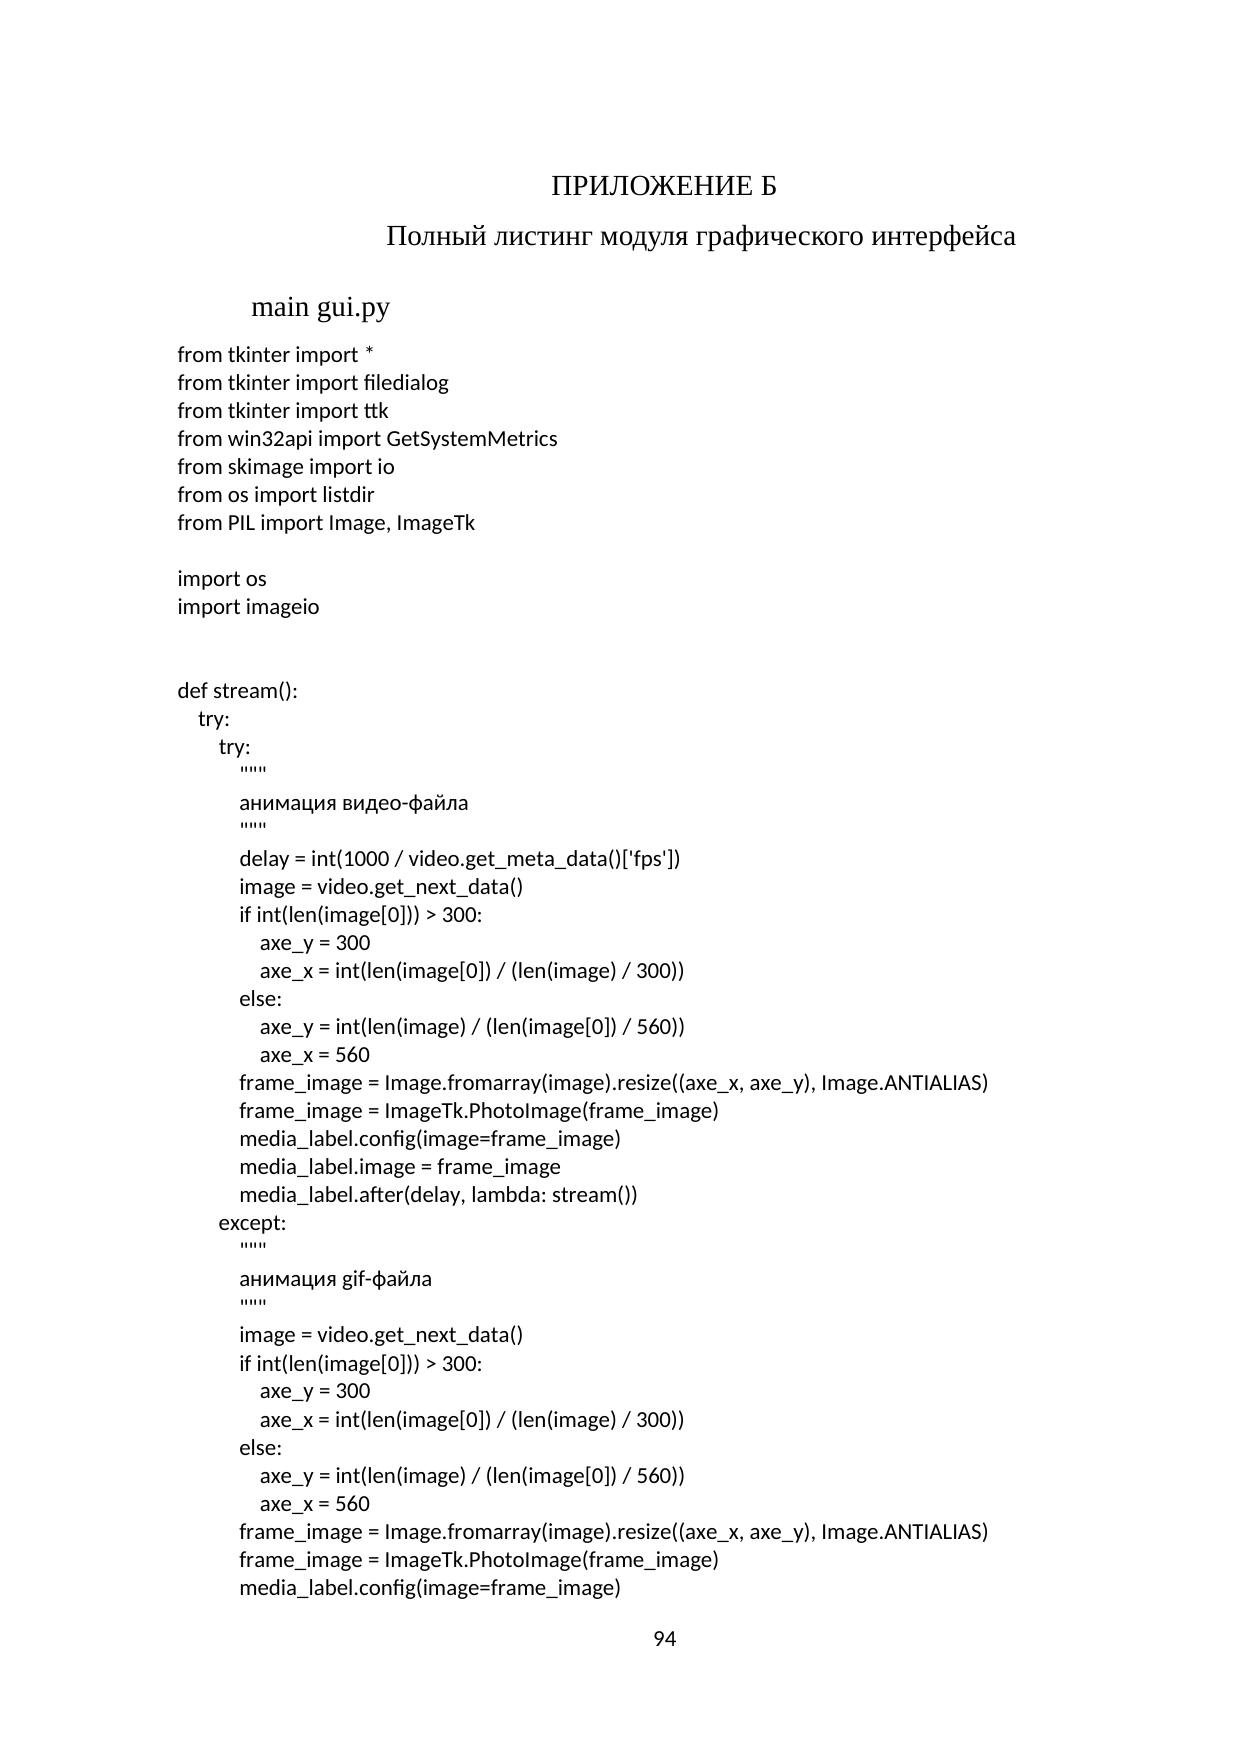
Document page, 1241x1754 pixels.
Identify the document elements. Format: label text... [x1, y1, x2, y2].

text frame_image = Image.fromarray(image).resize((axe_x, axe_y), Image.ANTIALIAS) [177, 1068, 1152, 1096]
text media_label.config(image=frame_image) [177, 1573, 1152, 1601]
text axe_x = int(len(image[0]) / (len(image) / 300)) [177, 956, 1152, 984]
text axe_x = 560 [177, 1040, 1152, 1068]
text if int(len(image[0])) > 300: [177, 1349, 1152, 1377]
text try: [177, 732, 1152, 760]
text main gui.py [177, 289, 1152, 323]
text axe_x = 560 [177, 1489, 1152, 1517]
text from tkinter import filedialog [177, 368, 1152, 396]
text from PIL import Image, ImageTk [177, 508, 1152, 536]
text frame_image = ImageTk.PhotoImage(frame_image) [177, 1096, 1152, 1124]
text import os [177, 564, 1152, 592]
text axe_y = 300 [177, 928, 1152, 956]
text """ [177, 1237, 1152, 1264]
text media_label.after(delay, lambda: stream()) [177, 1181, 1152, 1208]
text from tkinter import * [177, 340, 1152, 368]
text """ [177, 816, 1152, 844]
text media_label.image = frame_image [177, 1152, 1152, 1181]
text анимация gif-файла [177, 1264, 1152, 1293]
text axe_y = 300 [177, 1377, 1152, 1405]
text if int(len(image[0])) > 300: [177, 900, 1152, 928]
text try: [177, 704, 1152, 732]
text анимация видео-файла [177, 788, 1152, 816]
text Полный листинг модуля графического интерфейса [251, 218, 1152, 252]
text image = video.get_next_data() [177, 872, 1152, 900]
text frame_image = Image.fromarray(image).resize((axe_x, axe_y), Image.ANTIALIAS) [177, 1517, 1152, 1545]
text from tkinter import ttk [177, 396, 1152, 424]
text Приложение Б [177, 168, 1152, 202]
text axe_y = int(len(image) / (len(image[0]) / 560)) [177, 1461, 1152, 1489]
text image = video.get_next_data() [177, 1321, 1152, 1349]
text else: [177, 1433, 1152, 1461]
text frame_image = ImageTk.PhotoImage(frame_image) [177, 1545, 1152, 1573]
text def stream(): [177, 676, 1152, 704]
text import imageio [177, 592, 1152, 620]
text from skimage import io [177, 452, 1152, 480]
text from os import listdir [177, 480, 1152, 508]
text except: [177, 1208, 1152, 1237]
text media_label.config(image=frame_image) [177, 1124, 1152, 1152]
text delay = int(1000 / video.get_meta_data()['fps']) [177, 844, 1152, 872]
text """ [177, 760, 1152, 788]
text axe_y = int(len(image) / (len(image[0]) / 560)) [177, 1012, 1152, 1040]
text """ [177, 1293, 1152, 1321]
text else: [177, 984, 1152, 1012]
text axe_x = int(len(image[0]) / (len(image) / 300)) [177, 1405, 1152, 1433]
text from win32api import GetSystemMetrics [177, 424, 1152, 452]
